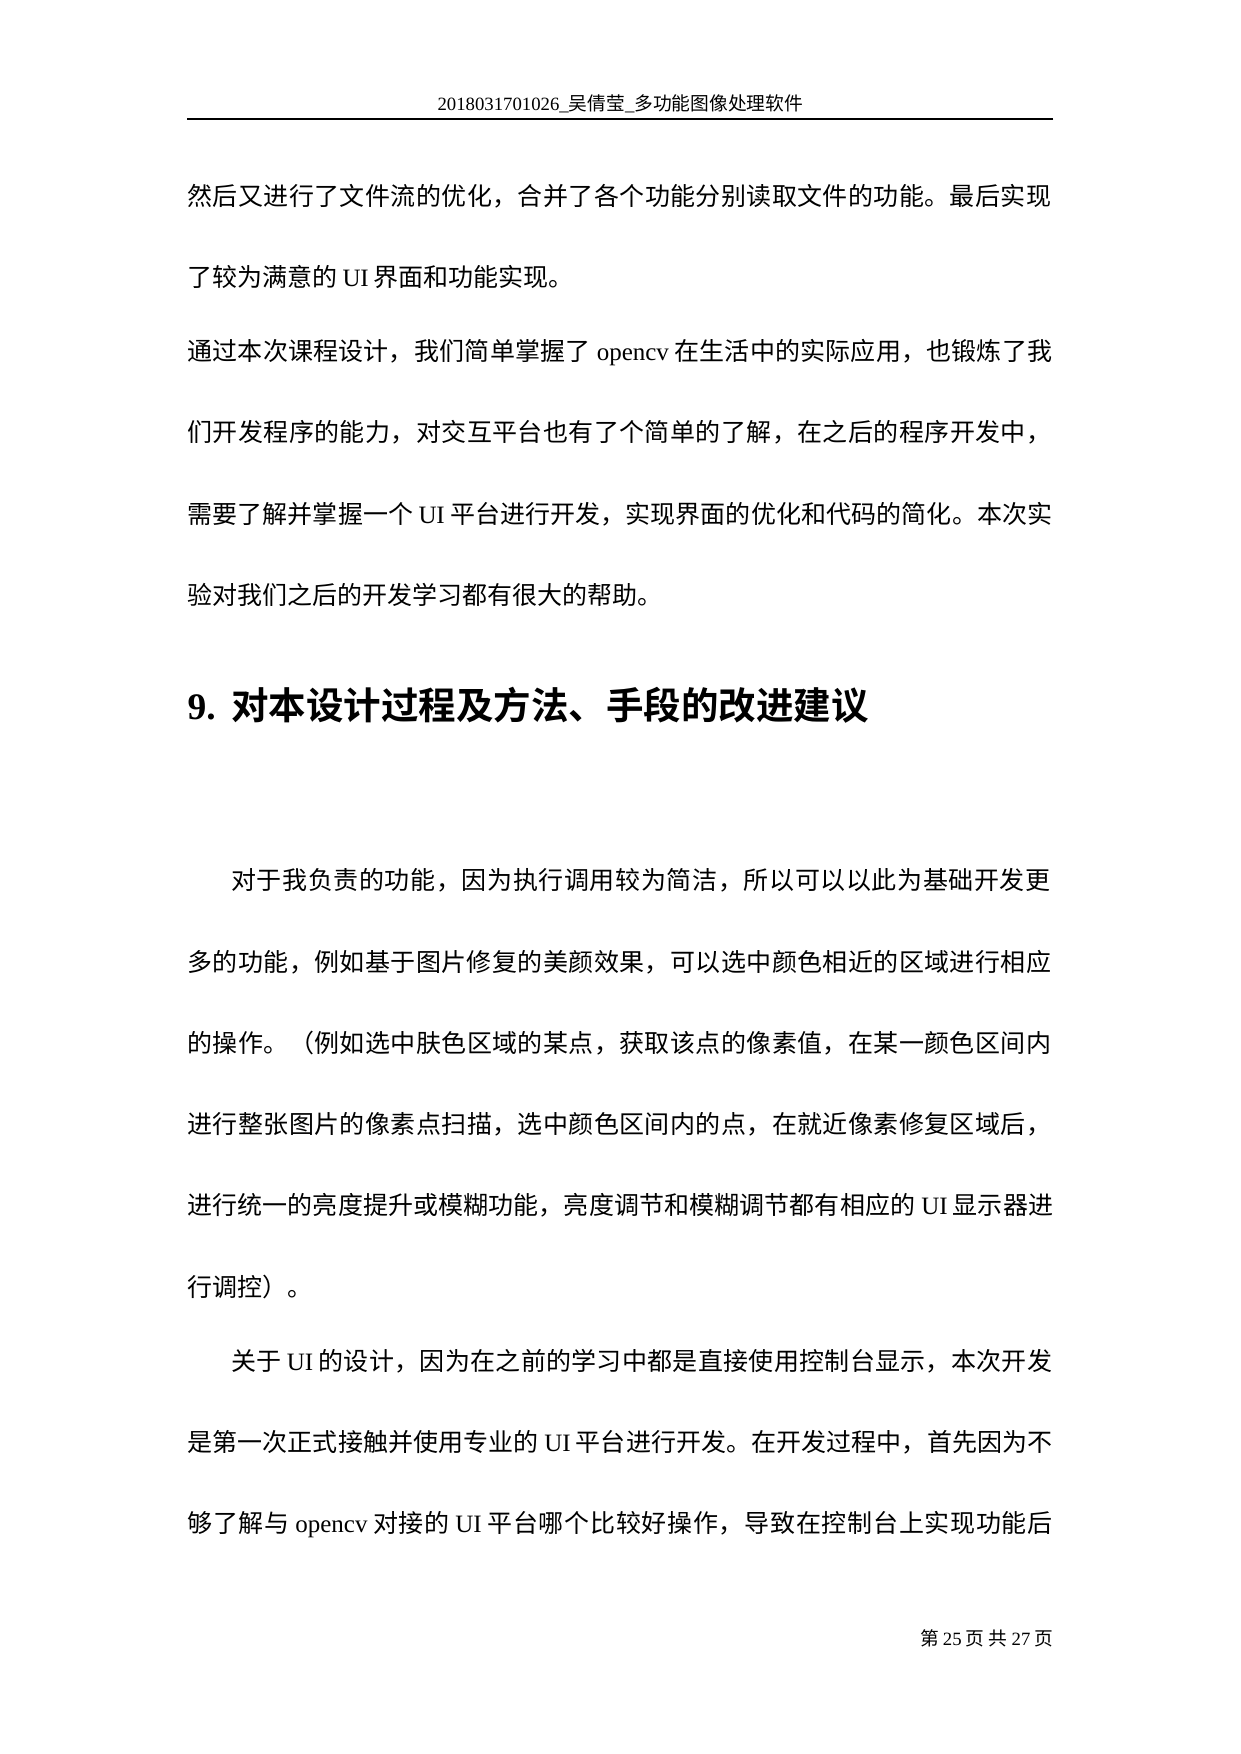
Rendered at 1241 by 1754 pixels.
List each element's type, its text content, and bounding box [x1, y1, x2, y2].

text 通过本次课程设计，我们简单掌握了opencv在生活中的实际应用，也锻炼了我们开发程序的能力，对交互平台也有了个简单的了解，在之后的程序开发中，需要了解并掌握一个UI平台进行开发，实现界面的优化和代码的简化。本次实验对我们之后的开发学习都有很大的帮助。 [187, 317, 1053, 626]
subtitle 对本设计过程及方法、手段的改进建议 [187, 671, 1053, 736]
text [187, 162, 1053, 308]
text 对于我负责的功能，因为执行调用较为简洁，所以可以以此为基础开发更多的功能，例如基于图片修复的美颜效果，可以选中颜色相近的区域进行相应的操作。（例如选中肤色区域的某点，获取该点的像素值，在某一颜色区间内进行整张图片的像素点扫描，选中颜色区间内的点，在就近像素修复区域后，进行统一的亮度提升或模糊功能，亮度调节和模糊调节都有相应的UI显示器进行调控）。 [187, 846, 1053, 1318]
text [187, 1327, 1053, 1554]
